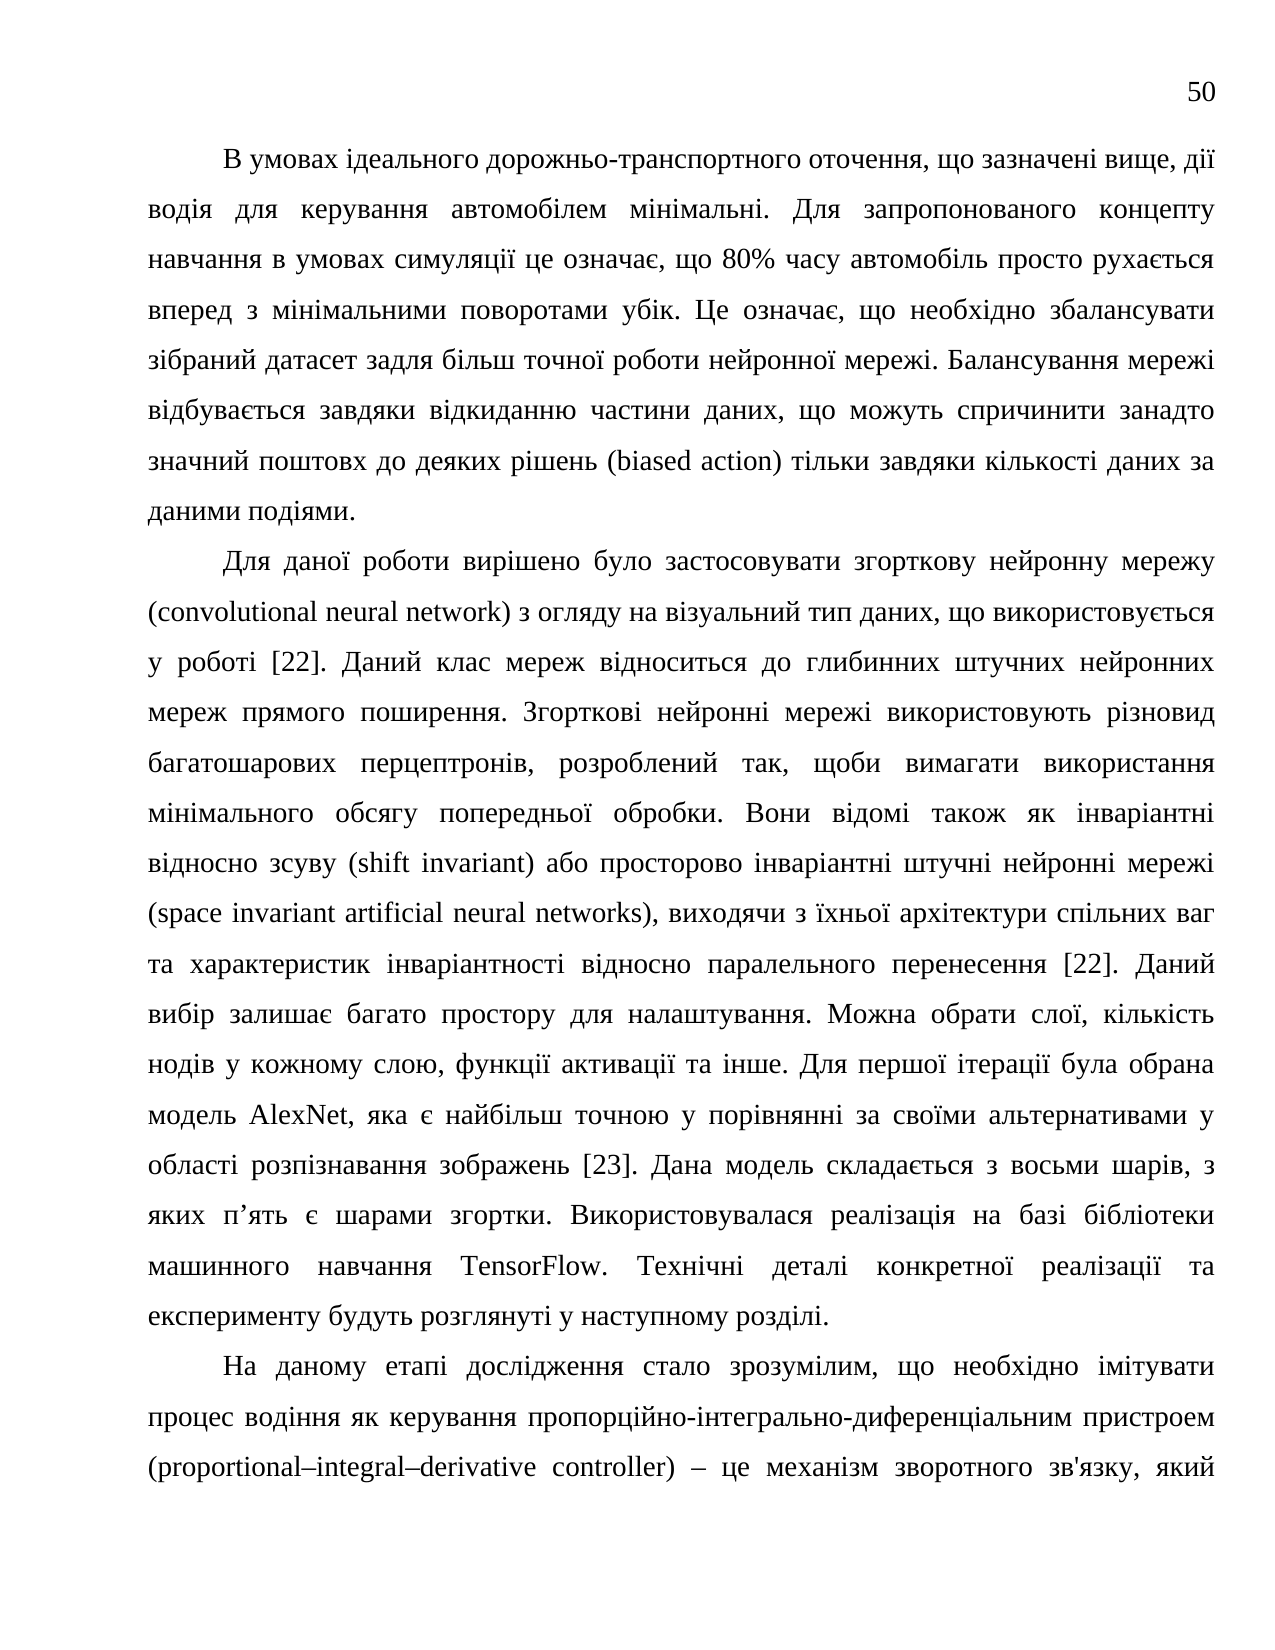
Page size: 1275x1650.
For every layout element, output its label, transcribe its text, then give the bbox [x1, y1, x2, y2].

text В умовах ідеального дорожньо-транспортного оточення, що зазначені вище, дії водія для керування автомобілем мінімальні. Для запропонованого концепту навчання в умовах симуляції це означає, що 80% часу автомобіль просто рухається вперед з мінімальними поворотами убік. Це означає, що необхідно збалансувати зібраний датасет задля більш точної роботи нейронної мережі. Балансування мережі відбувається завдяки відкиданню частини даних, що можуть спричинити занадто значний поштовх до деяких рішень (biased action) тільки завдяки кількості даних за даними подіями. [148, 141, 1216, 527]
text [148, 1348, 1216, 1483]
text Для даної роботи вирішено було застосовувати згорткову нейронну мережу (convolutional neural network) з огляду на візуальний тип даних, що використовується у роботі [22]. Даний клас мереж відноситься до глибинних штучних нейронних мереж прямого поширення. Згорткові нейронні мережі використовують різновид багатошарових перцептронів, розроблений так, щоби вимагати використання мінімального обсягу попередньої обробки. Вони відомі також як інваріантні відносно зсуву (shift invariant) або просторово інваріантні штучні нейронні мережі (space invariant artificial neural networks), виходячи з їхньої архітектури спільних ваг та характеристик інваріантності відносно паралельного перенесення [22]. Даний вибір залишає багато простору для налаштування. Можна обрати слої, кількість нодів у кожному слою, функції активації та інше. Для першої ітерації була обрана модель AlexNet, яка є найбільш точною у порівнянні за своїми альтернативами у області розпізнавання зображень [23]. Дана модель складається з восьми шарів, з яких п’ять є шарами згортки. Використовувалася реалізація на базі бібліотеки машинного навчання TensorFlow. Технічні деталі конкретної реалізації та експерименту будуть розглянуті у наступному розділі. [148, 543, 1216, 1332]
